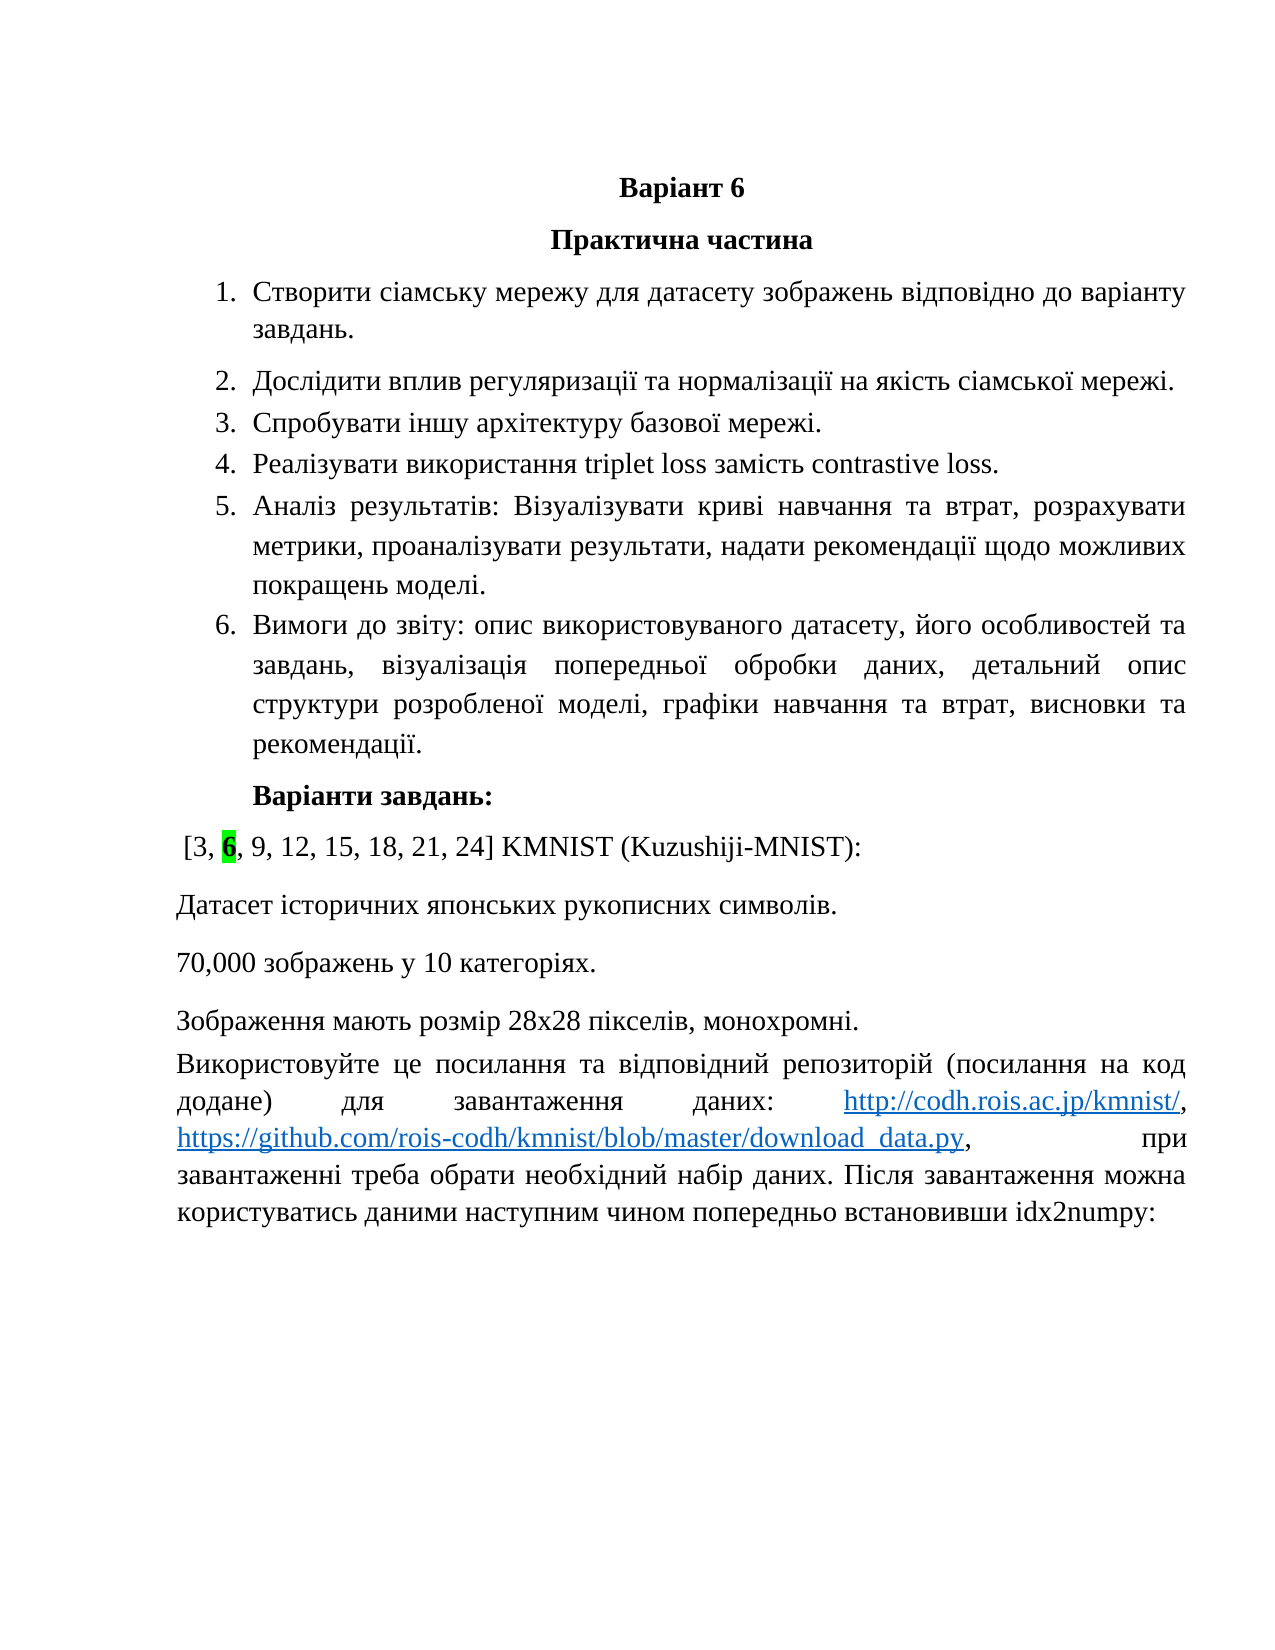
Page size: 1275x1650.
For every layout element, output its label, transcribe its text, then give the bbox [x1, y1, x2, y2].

list Створити сіамську мережу для датасету зображень відповідно до варіанту завдань. [215, 274, 1187, 344]
list Спробувати іншу архітектуру базової мережі. [215, 405, 1187, 438]
list Дослідити вплив регуляризації та нормалізації на якість сіамської мережі. [215, 363, 1187, 397]
text Зображення мають розмір 28x28 пікселів, монохромні. [176, 1003, 1187, 1037]
list Реалізувати використання triplet loss замість contrastive loss. [215, 447, 1187, 480]
text Датасет історичних японських рукописних символів. [176, 887, 1187, 921]
text Використовуйте це посилання та відповідний репозиторій (посилання на код додане) для завантаження даних: http://codh.rois.ac.jp/kmnist/, https://github.com/rois-codh/kmnist/blob/master/download_data.py, при завантаженні треба обрати необхідний набір даних. Після завантаження можна користуватись даними наступним чином попередньо встановивши idx2numpy: [176, 1046, 1187, 1227]
list Аналіз результатів: Візуалізувати криві навчання та втрат, розрахувати метрики, проаналізувати результати, надати рекомендації щодо можливих покращень моделі. [215, 488, 1187, 601]
subtitle Практична частина [177, 222, 1186, 256]
text [3, 6, 9, 12, 15, 18, 21, 24] KMNIST (Kuzushiji-MNIST): [176, 829, 1187, 863]
subtitle Варіант 6 [177, 170, 1186, 204]
text Варіанти завдань: [252, 778, 1187, 811]
text 70,000 зображень у 10 категоріях. [176, 945, 1187, 979]
list Вимоги до звіту: опис використовуваного датасету, його особливостей та завдань, візуалізація попередньої обробки даних, детальний опис структури розробленої моделі, графіки навчання та втрат, висновки та рекомендації. [215, 607, 1187, 759]
